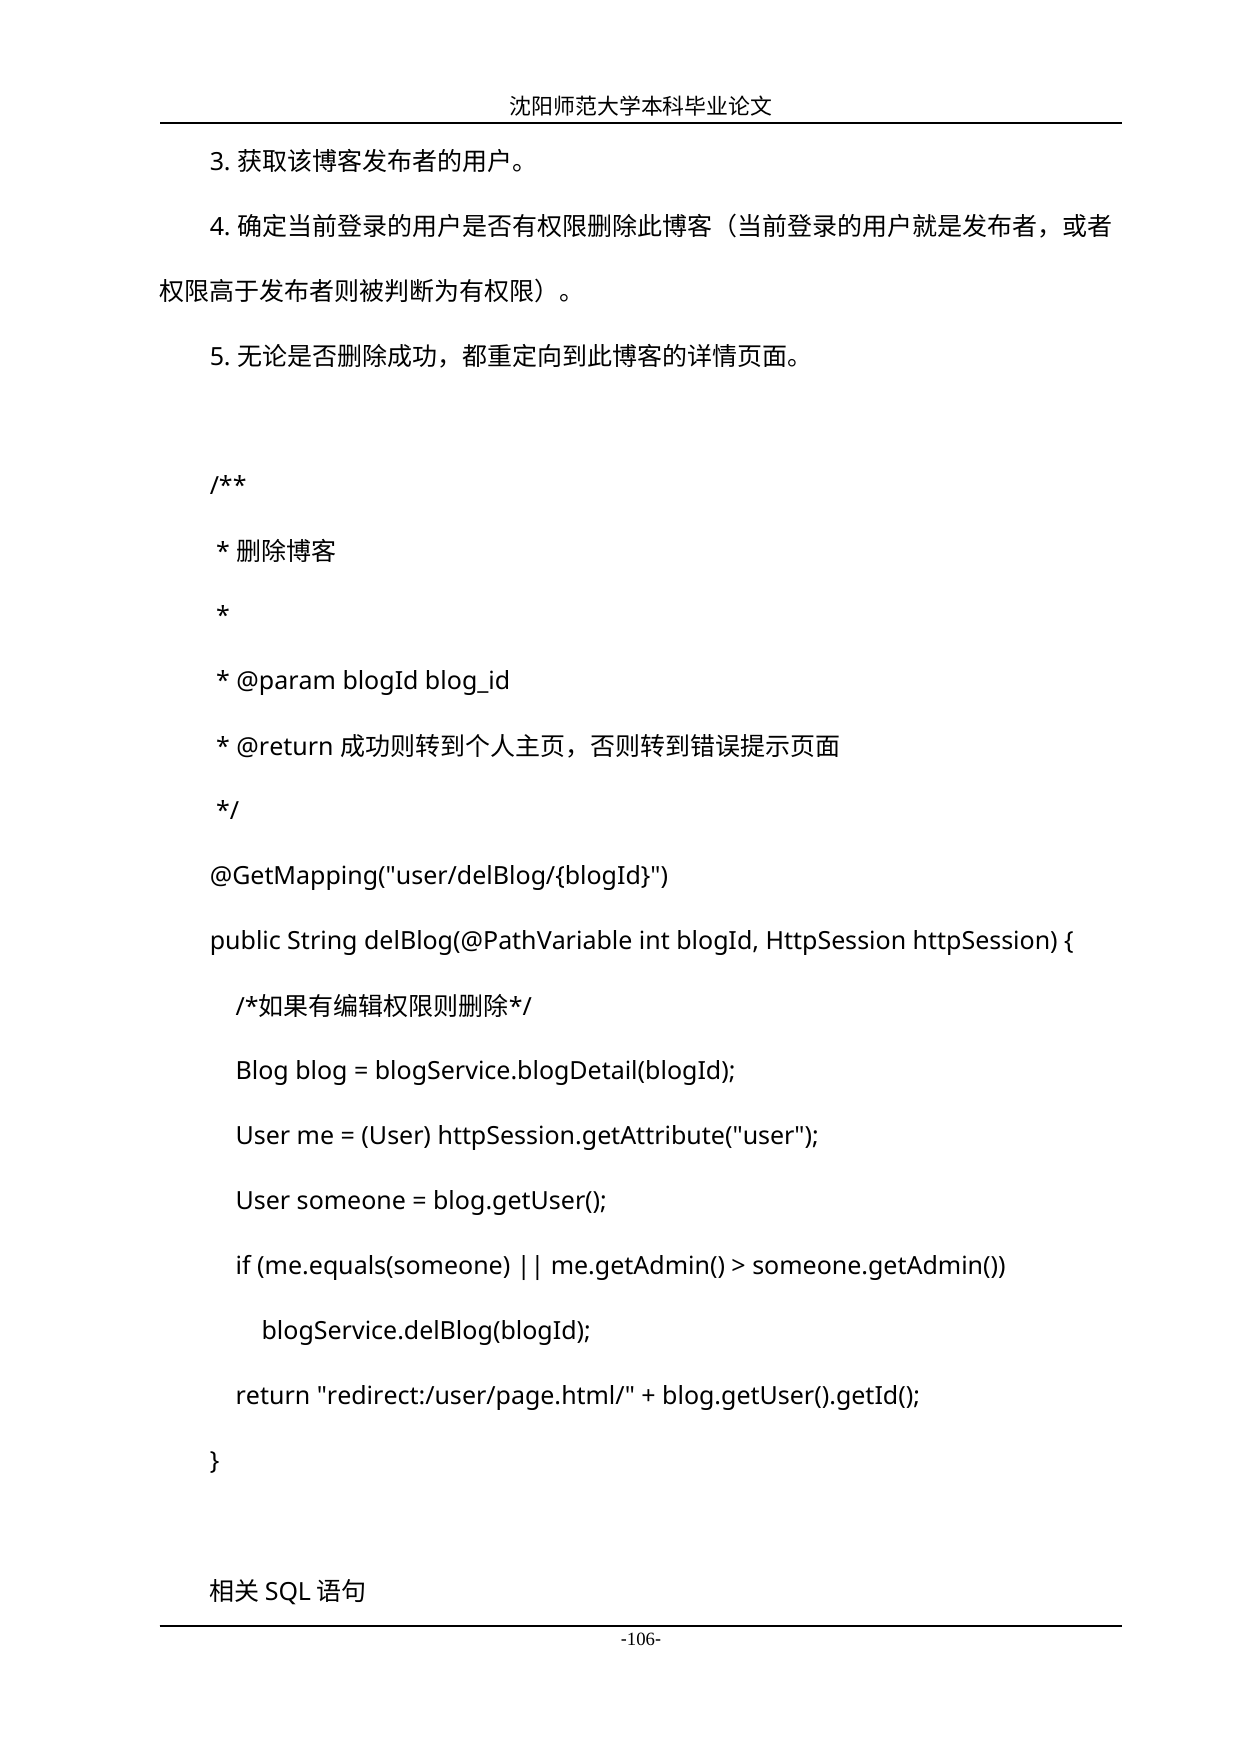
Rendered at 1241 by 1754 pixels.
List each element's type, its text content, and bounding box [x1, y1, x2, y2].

text * @param blogId blog_id [159, 647, 1122, 712]
text return "redirect:/user/page.html/" + blog.getUser().getId(); [159, 1362, 1122, 1427]
text /** [159, 452, 1122, 517]
text 相关SQL语句 [159, 1557, 1122, 1622]
text } [159, 1427, 1122, 1492]
text /*如果有编辑权限则删除*/ [159, 972, 1122, 1037]
text Blog blog = blogService.blogDetail(blogId); [159, 1037, 1122, 1102]
text 4. 确定当前登录的用户是否有权限删除此博客（当前登录的用户就是发布者，或者权限高于发布者则被判断为有权限）。 [159, 192, 1122, 322]
text 3. 获取该博客发布者的用户。 [159, 127, 1122, 192]
text * [159, 582, 1122, 647]
text User someone = blog.getUser(); [159, 1167, 1122, 1232]
text 5. 无论是否删除成功，都重定向到此博客的详情页面。 [159, 322, 1122, 387]
text @GetMapping("user/delBlog/{blogId}") [159, 842, 1122, 907]
text * 删除博客 [159, 517, 1122, 582]
text public String delBlog(@PathVariable int blogId, HttpSession httpSession) { [159, 907, 1122, 972]
text if (me.equals(someone) || me.getAdmin() > someone.getAdmin()) [159, 1232, 1122, 1297]
text * @return 成功则转到个人主页，否则转到错误提示页面 [159, 712, 1122, 777]
text */ [159, 777, 1122, 842]
text blogService.delBlog(blogId); [159, 1297, 1122, 1362]
text User me = (User) httpSession.getAttribute("user"); [159, 1102, 1122, 1167]
